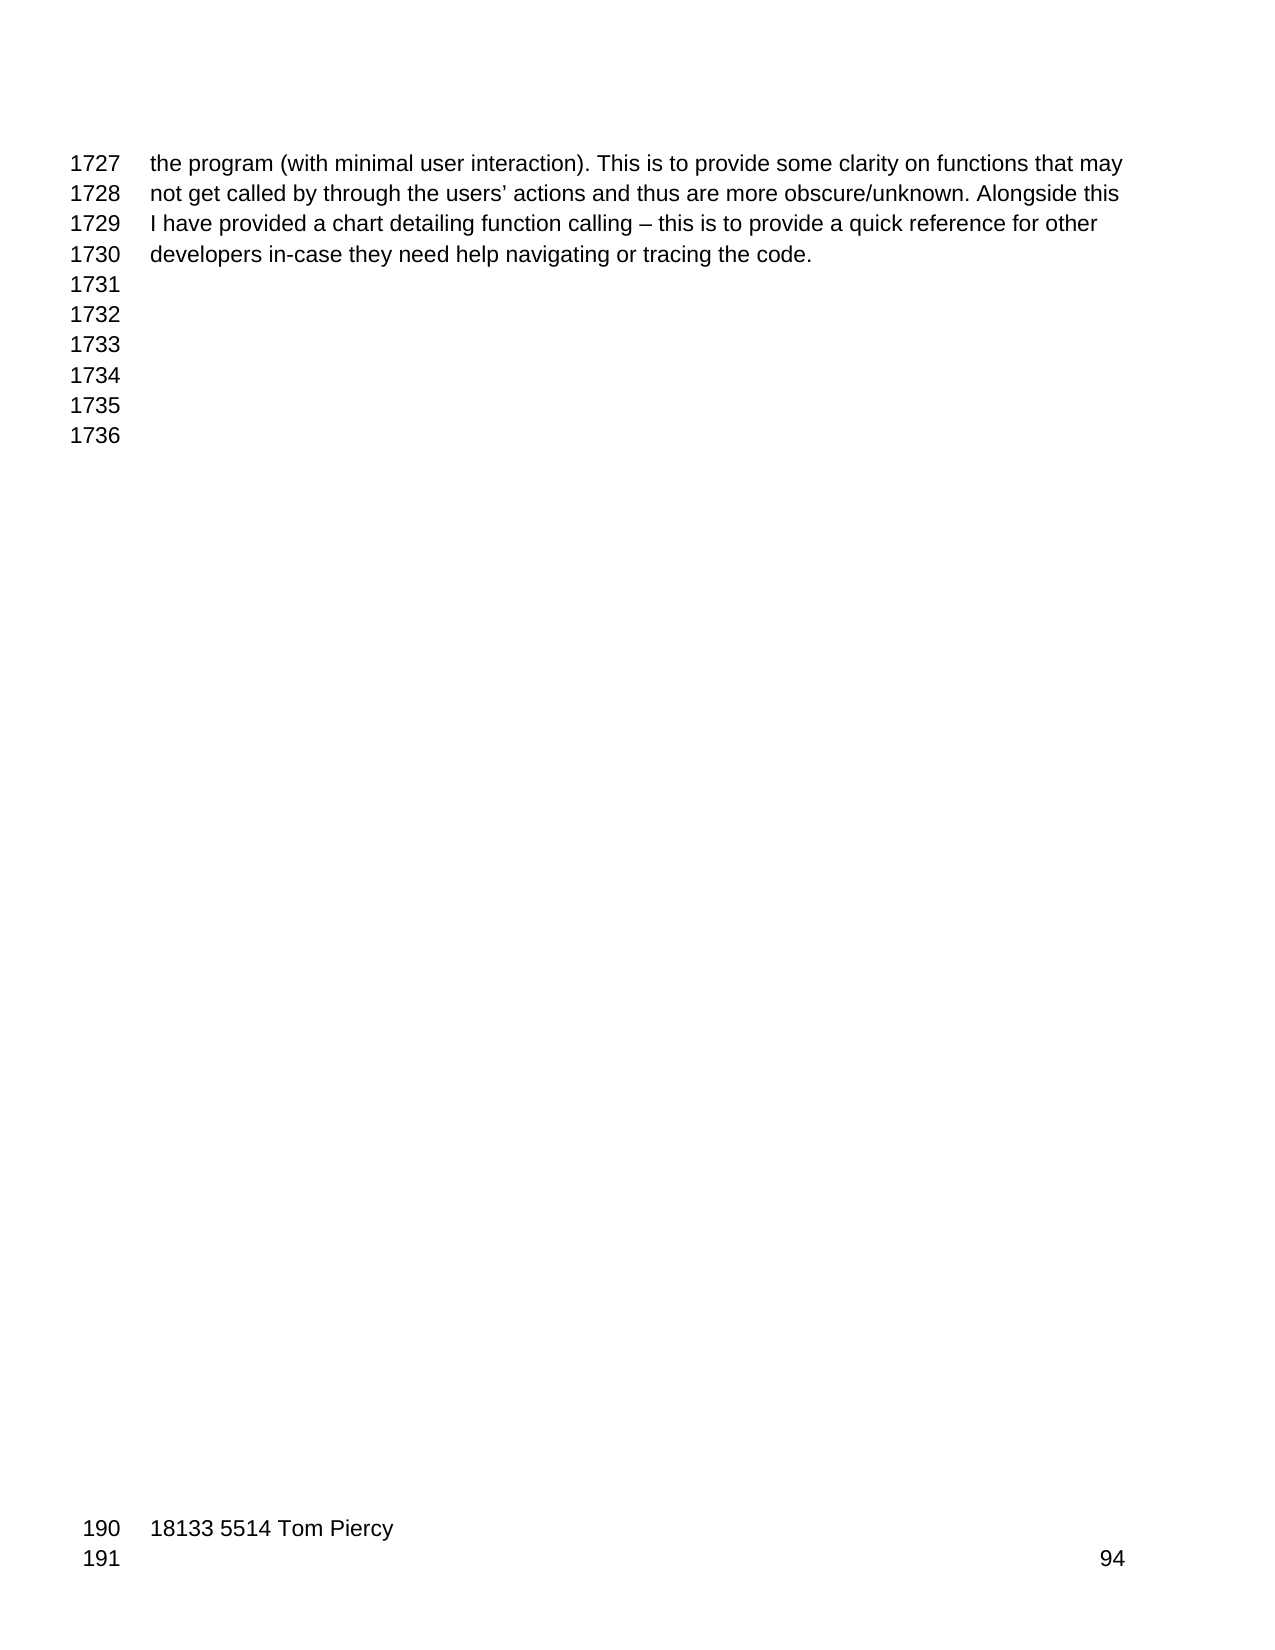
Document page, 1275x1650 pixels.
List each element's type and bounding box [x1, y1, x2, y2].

text [150, 150, 1125, 267]
